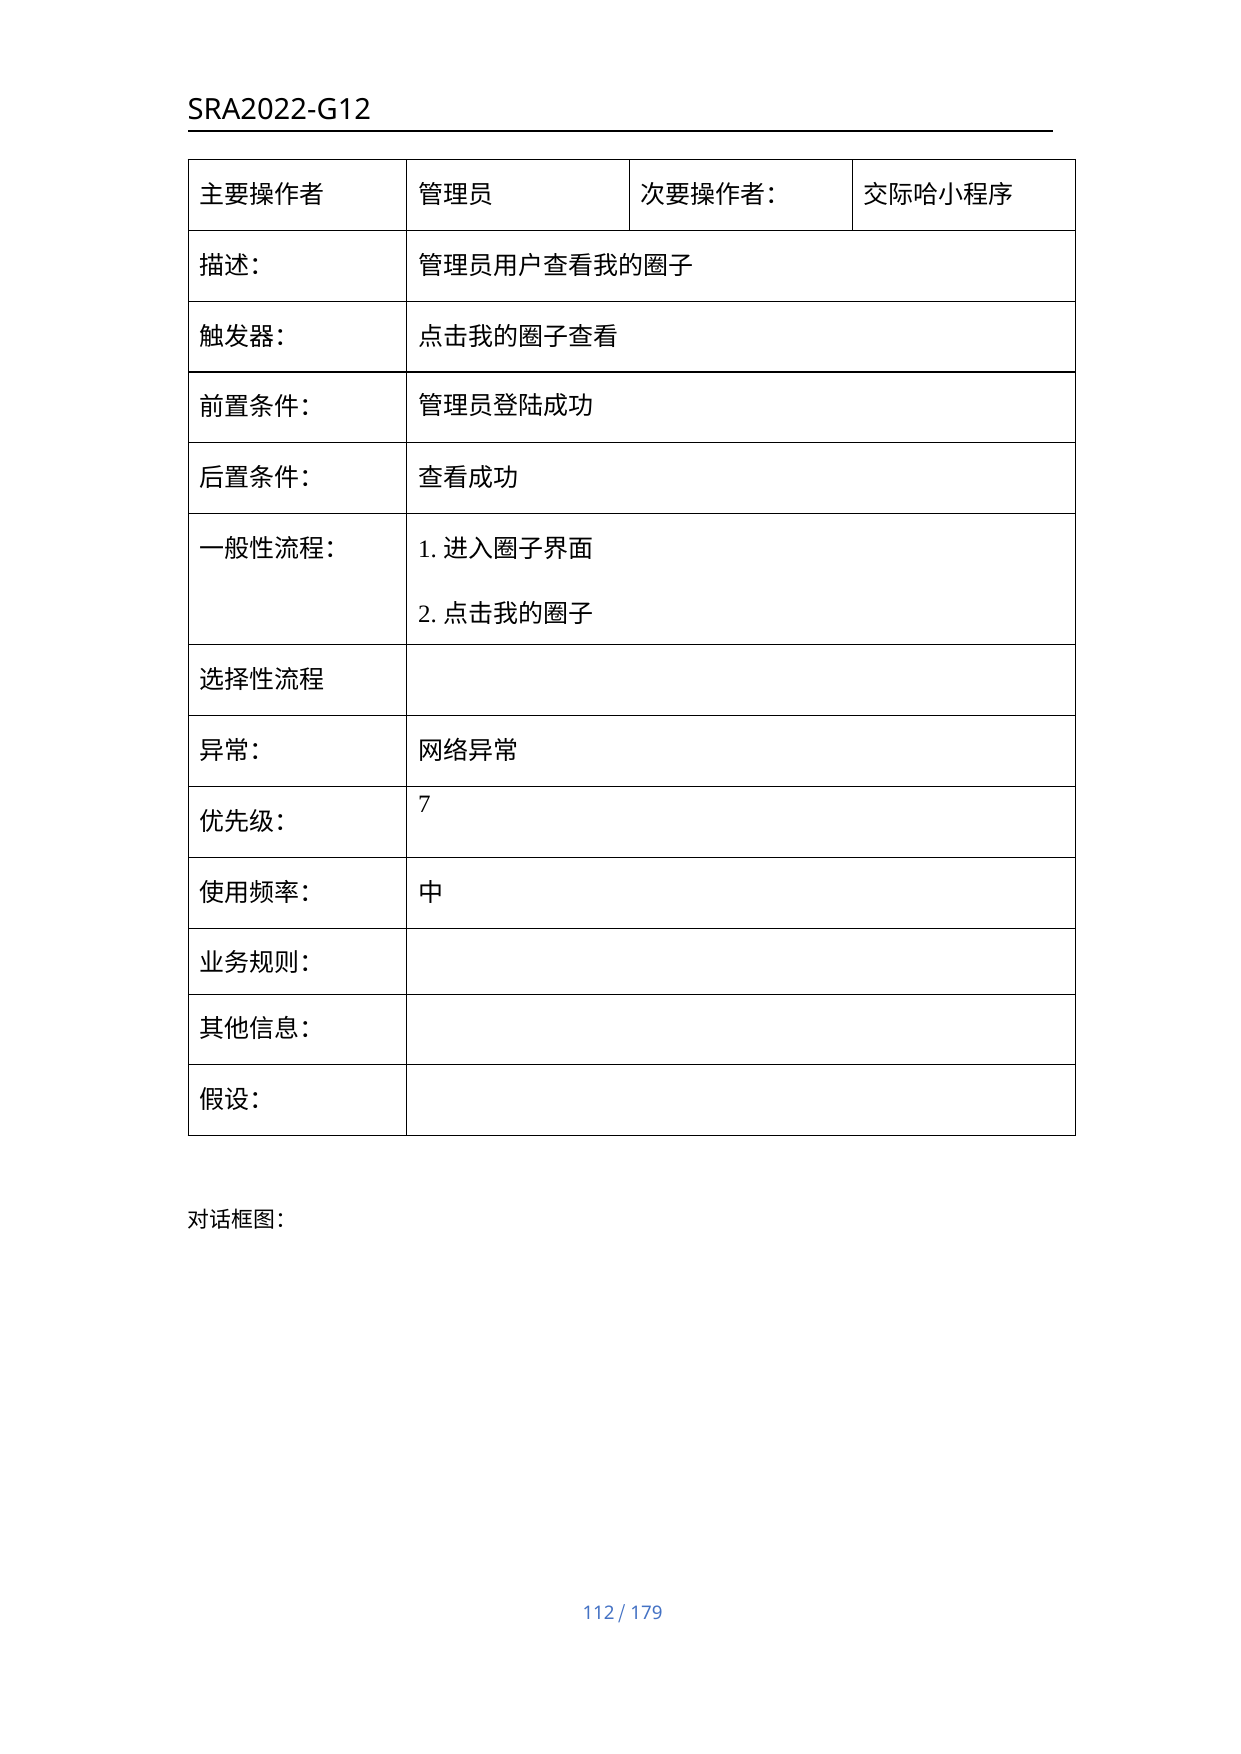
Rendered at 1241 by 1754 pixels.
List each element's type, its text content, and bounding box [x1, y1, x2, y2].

table_cell 描述： [189, 231, 406, 301]
table_cell 网络异常 [407, 716, 1075, 786]
table_cell 前置条件： [189, 373, 406, 442]
table_cell 7 [407, 787, 1075, 857]
table_cell [407, 645, 1075, 715]
table_cell 管理员登陆成功 [407, 373, 1075, 442]
table_cell [407, 1065, 1075, 1135]
table_cell 假设： [189, 1065, 406, 1135]
table_cell 点击我的圈子查看 [407, 302, 1075, 371]
table_cell 选择性流程 [189, 645, 406, 715]
table_cell 中 [407, 858, 1075, 927]
table_cell 后置条件： [189, 443, 406, 513]
table_cell 次要操作者： [630, 160, 852, 230]
table_cell 1. 进入圈子界面 2. 点击我的圈子 [407, 514, 1075, 644]
table_cell 优先级： [189, 787, 406, 857]
text 对话框图： [187, 1201, 1053, 1234]
table_cell 其他信息： [189, 995, 406, 1064]
table_cell [407, 929, 1075, 993]
table_cell 管理员 [407, 160, 629, 230]
table_cell 一般性流程： [189, 514, 406, 644]
table_cell 交际哈小程序 [853, 160, 1075, 230]
table_cell 管理员用户查看我的圈子 [407, 231, 1075, 301]
table_cell 使用频率： [189, 858, 406, 927]
table_cell [407, 995, 1075, 1064]
table_cell 异常： [189, 716, 406, 786]
table_cell 触发器： [189, 302, 406, 371]
table_cell 查看成功 [407, 443, 1075, 513]
table_cell 主要操作者 [189, 160, 406, 230]
table_cell 业务规则： [189, 929, 406, 993]
